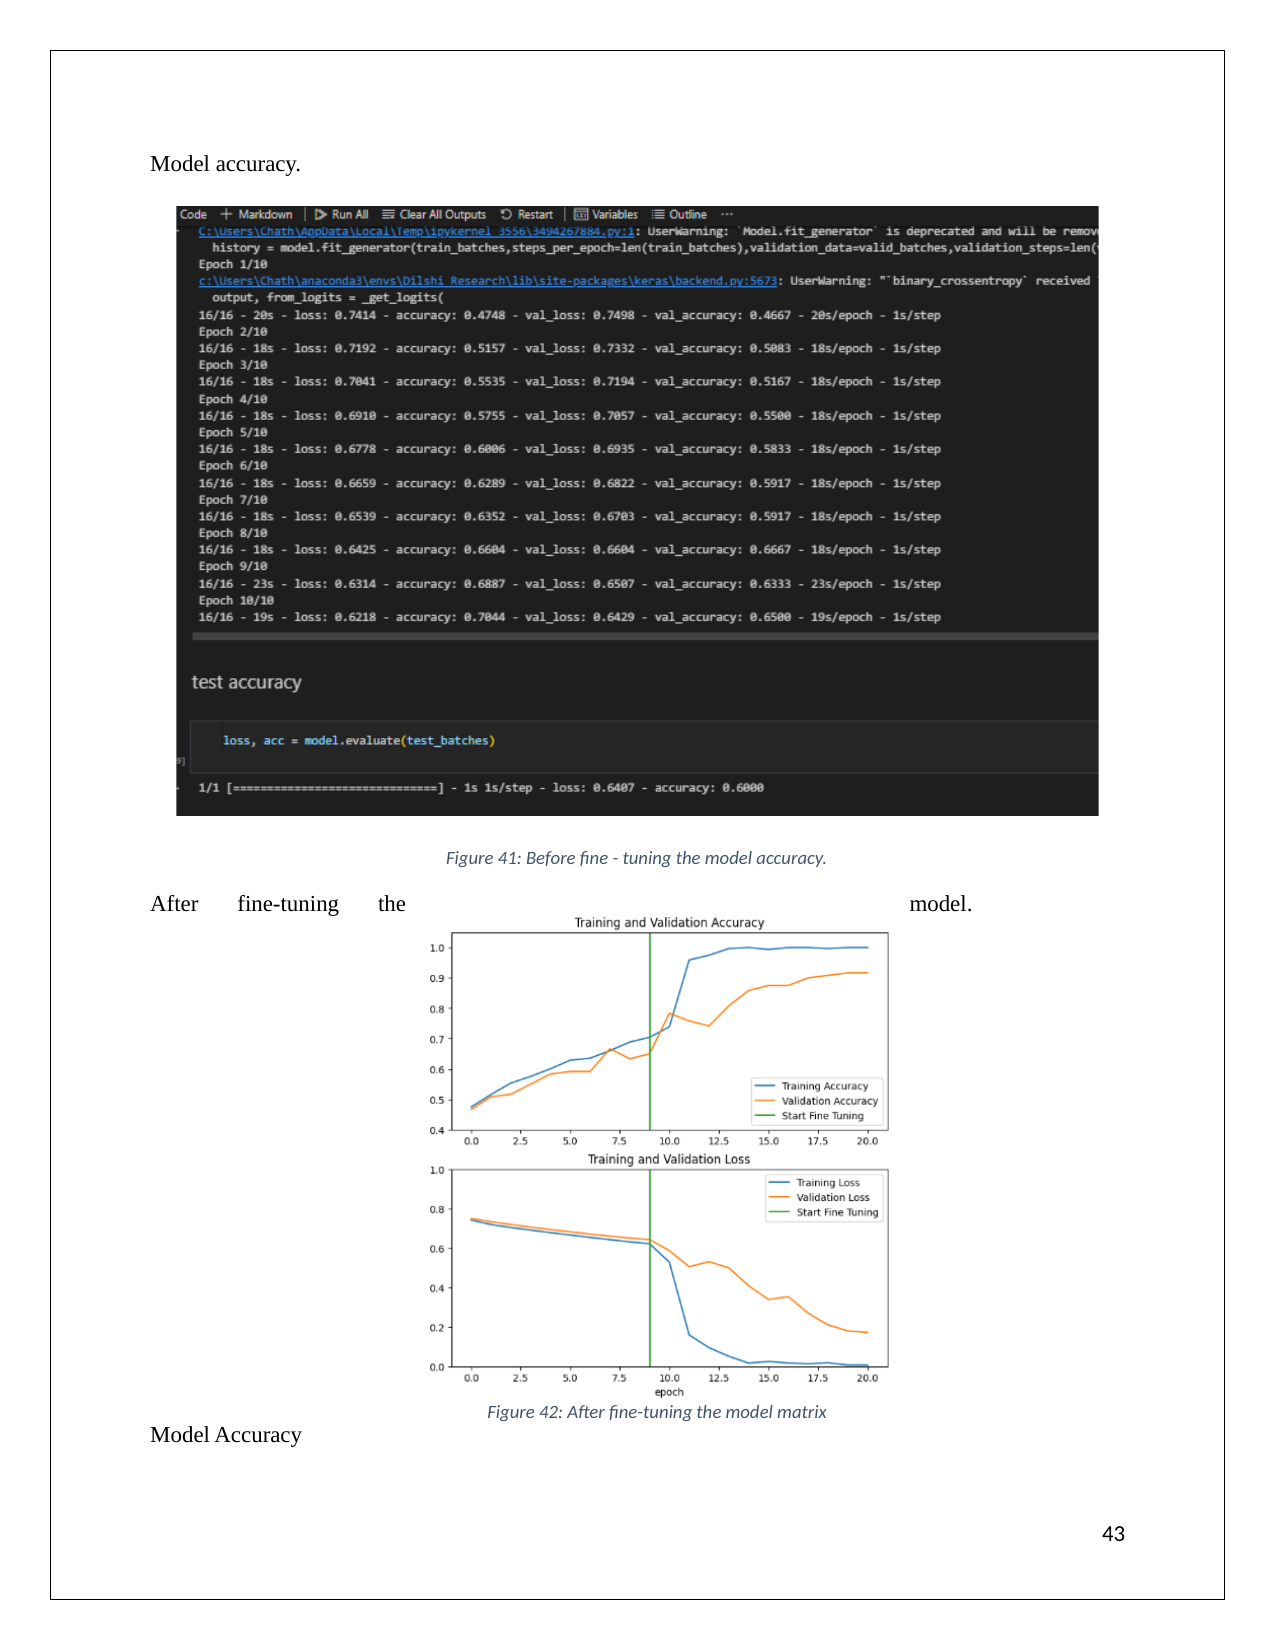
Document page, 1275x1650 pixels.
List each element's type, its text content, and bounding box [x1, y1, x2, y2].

picture [425, 913, 891, 1400]
text Figure 41: Before fine - tuning the model accuracy. [150, 846, 1125, 869]
picture [176, 206, 1099, 816]
text Model Accuracy [150, 1421, 1125, 1448]
text After fine-tuning the model. [150, 890, 1125, 916]
text Model accuracy. [150, 150, 1125, 176]
